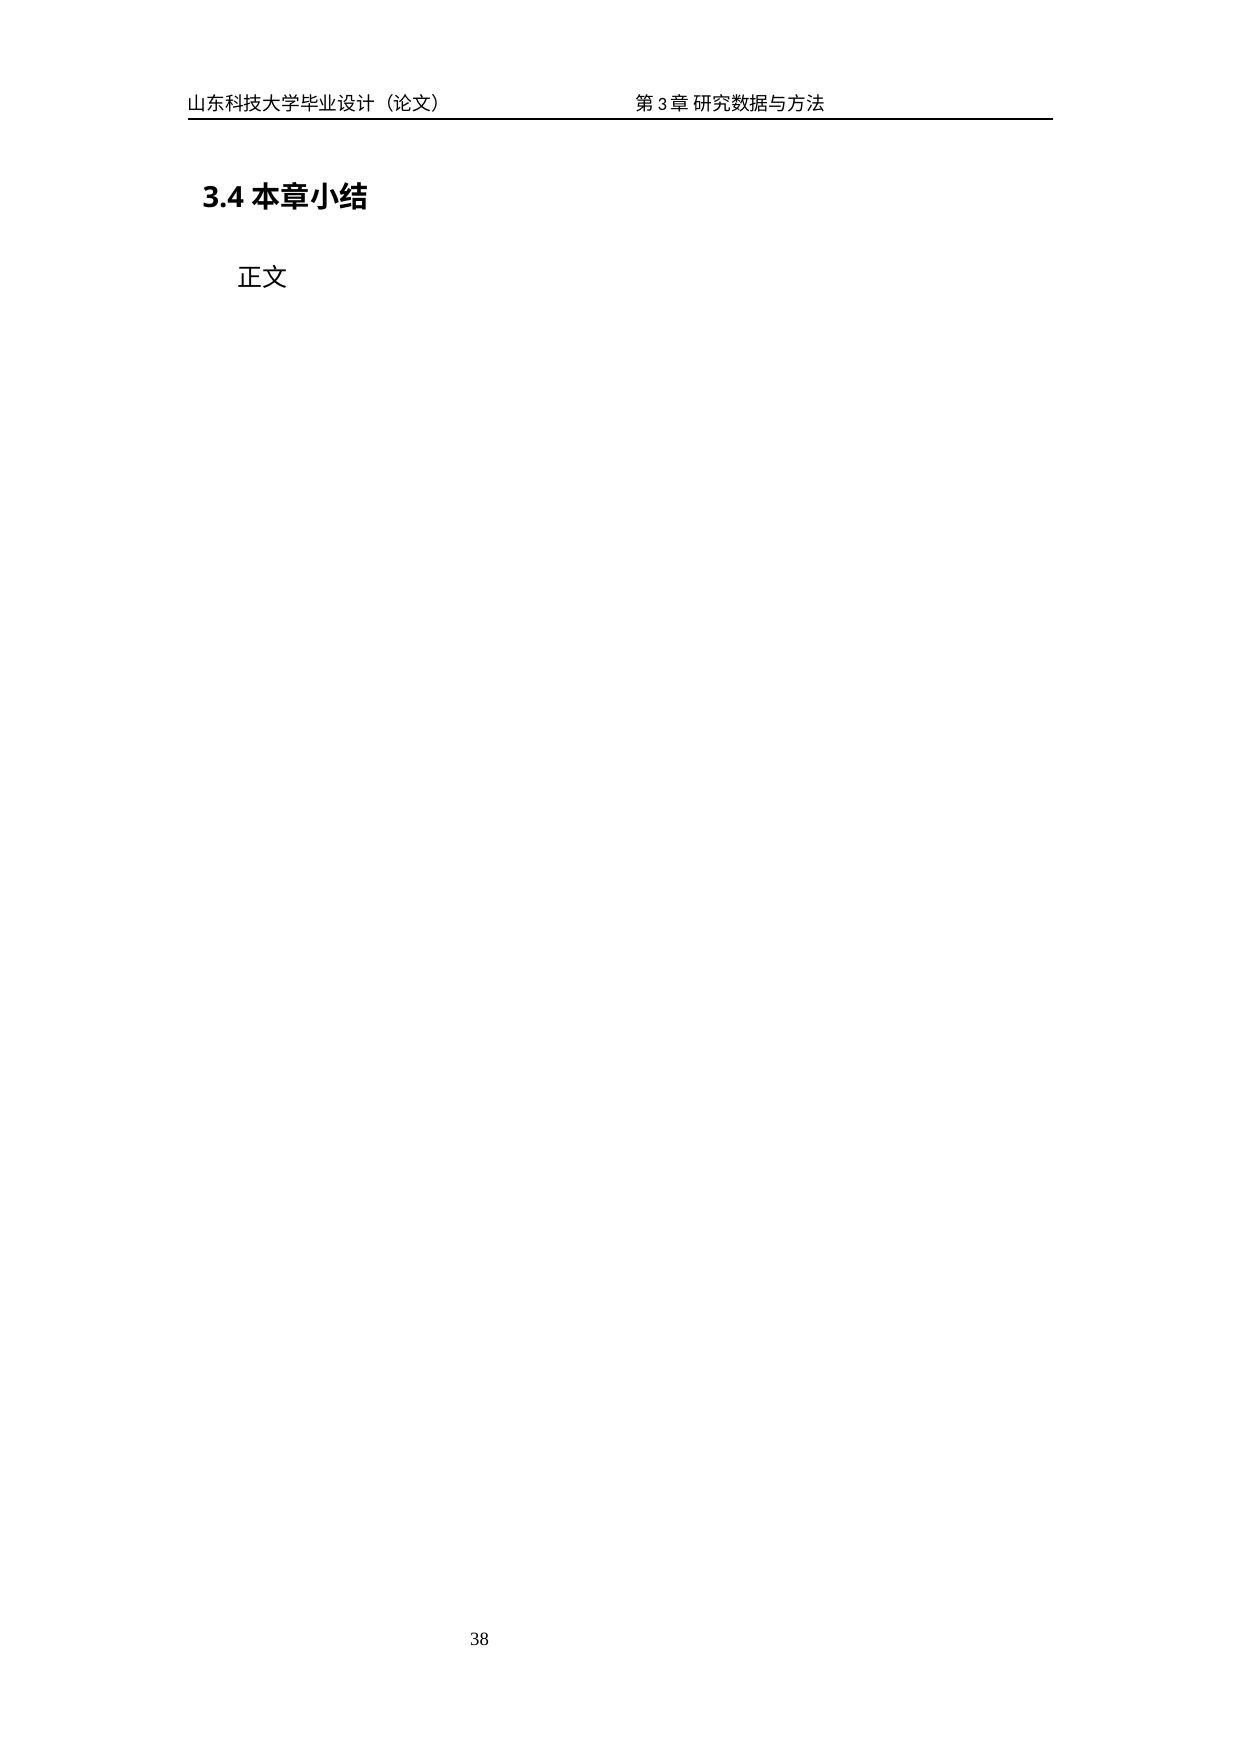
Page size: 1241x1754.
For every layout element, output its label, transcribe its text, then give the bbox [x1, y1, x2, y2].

text 正文 [187, 243, 1053, 308]
list 3.4 本章小结 [187, 162, 1053, 227]
